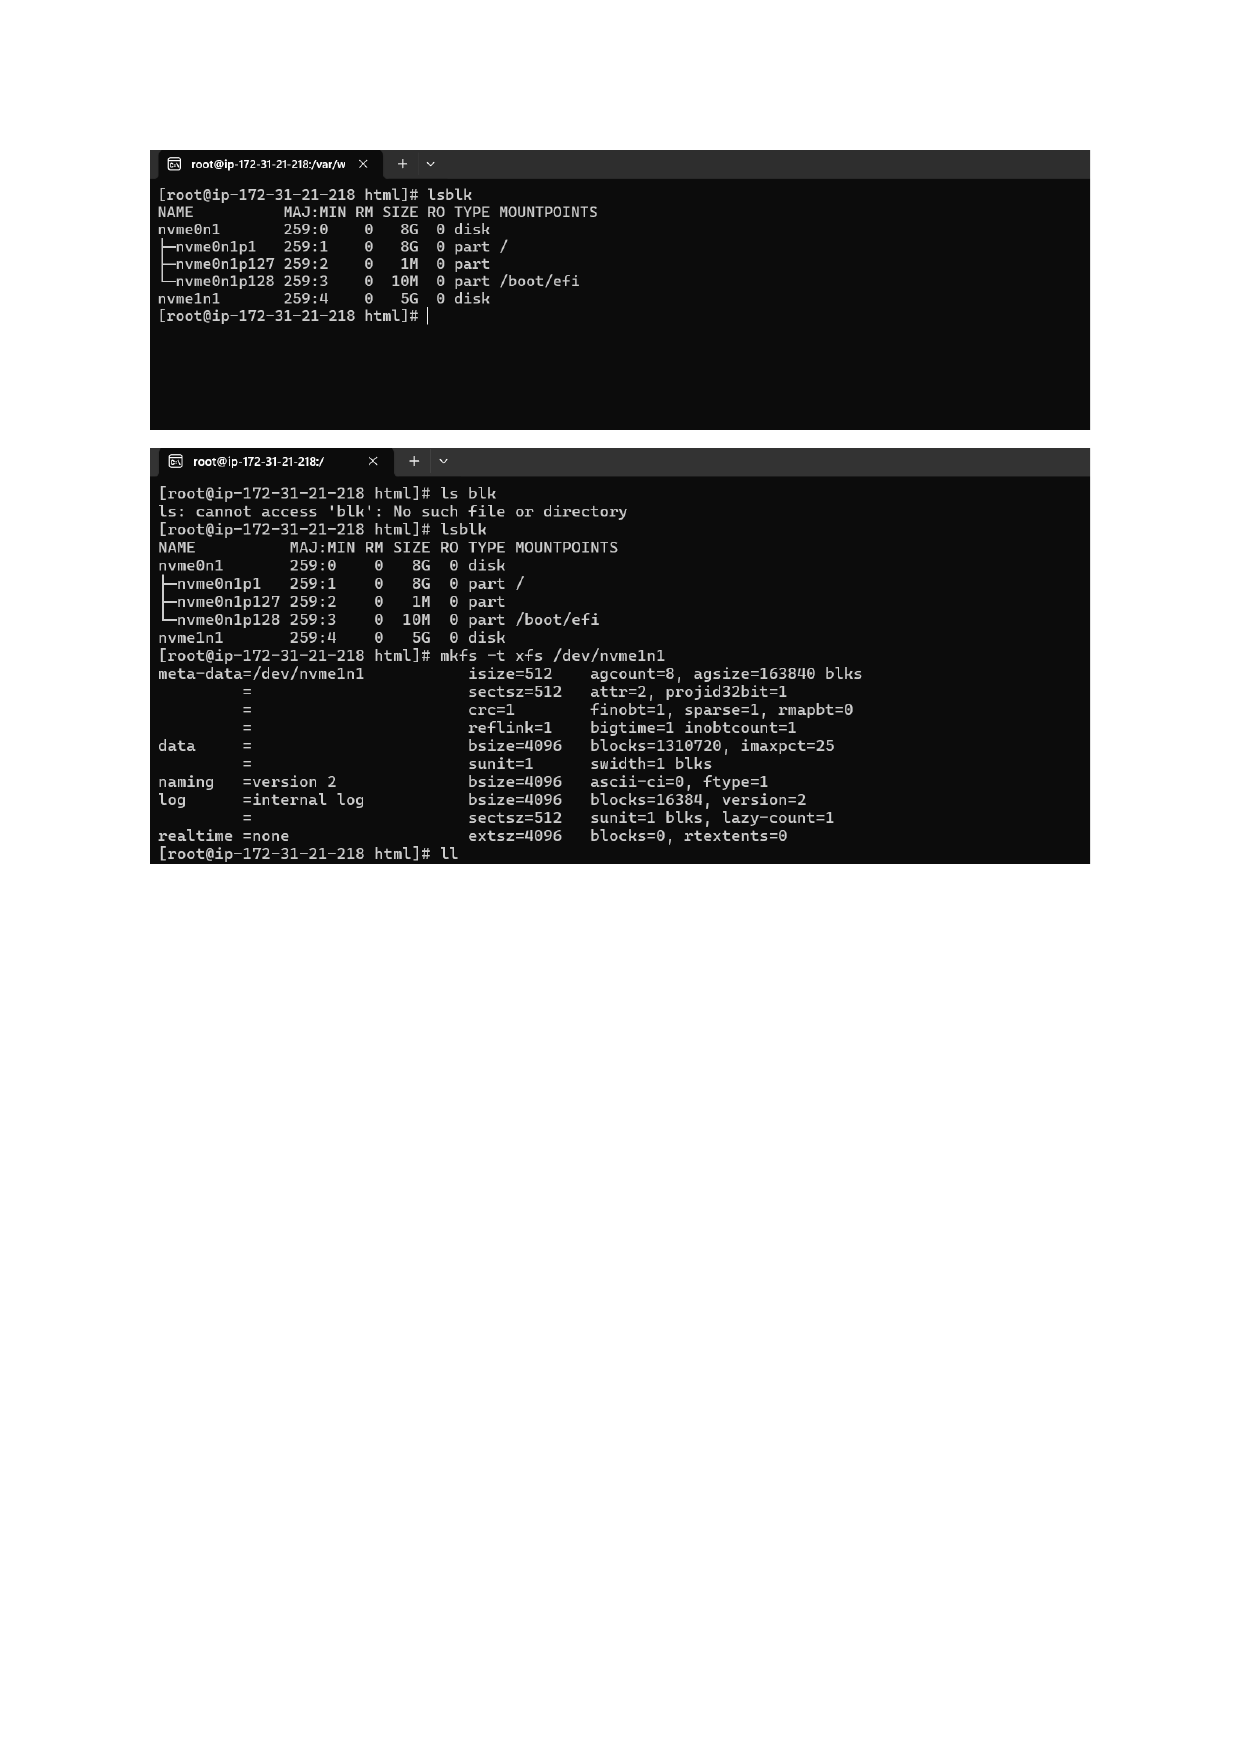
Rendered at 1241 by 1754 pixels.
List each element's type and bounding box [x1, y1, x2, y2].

picture [150, 448, 1091, 864]
picture [150, 150, 1091, 430]
